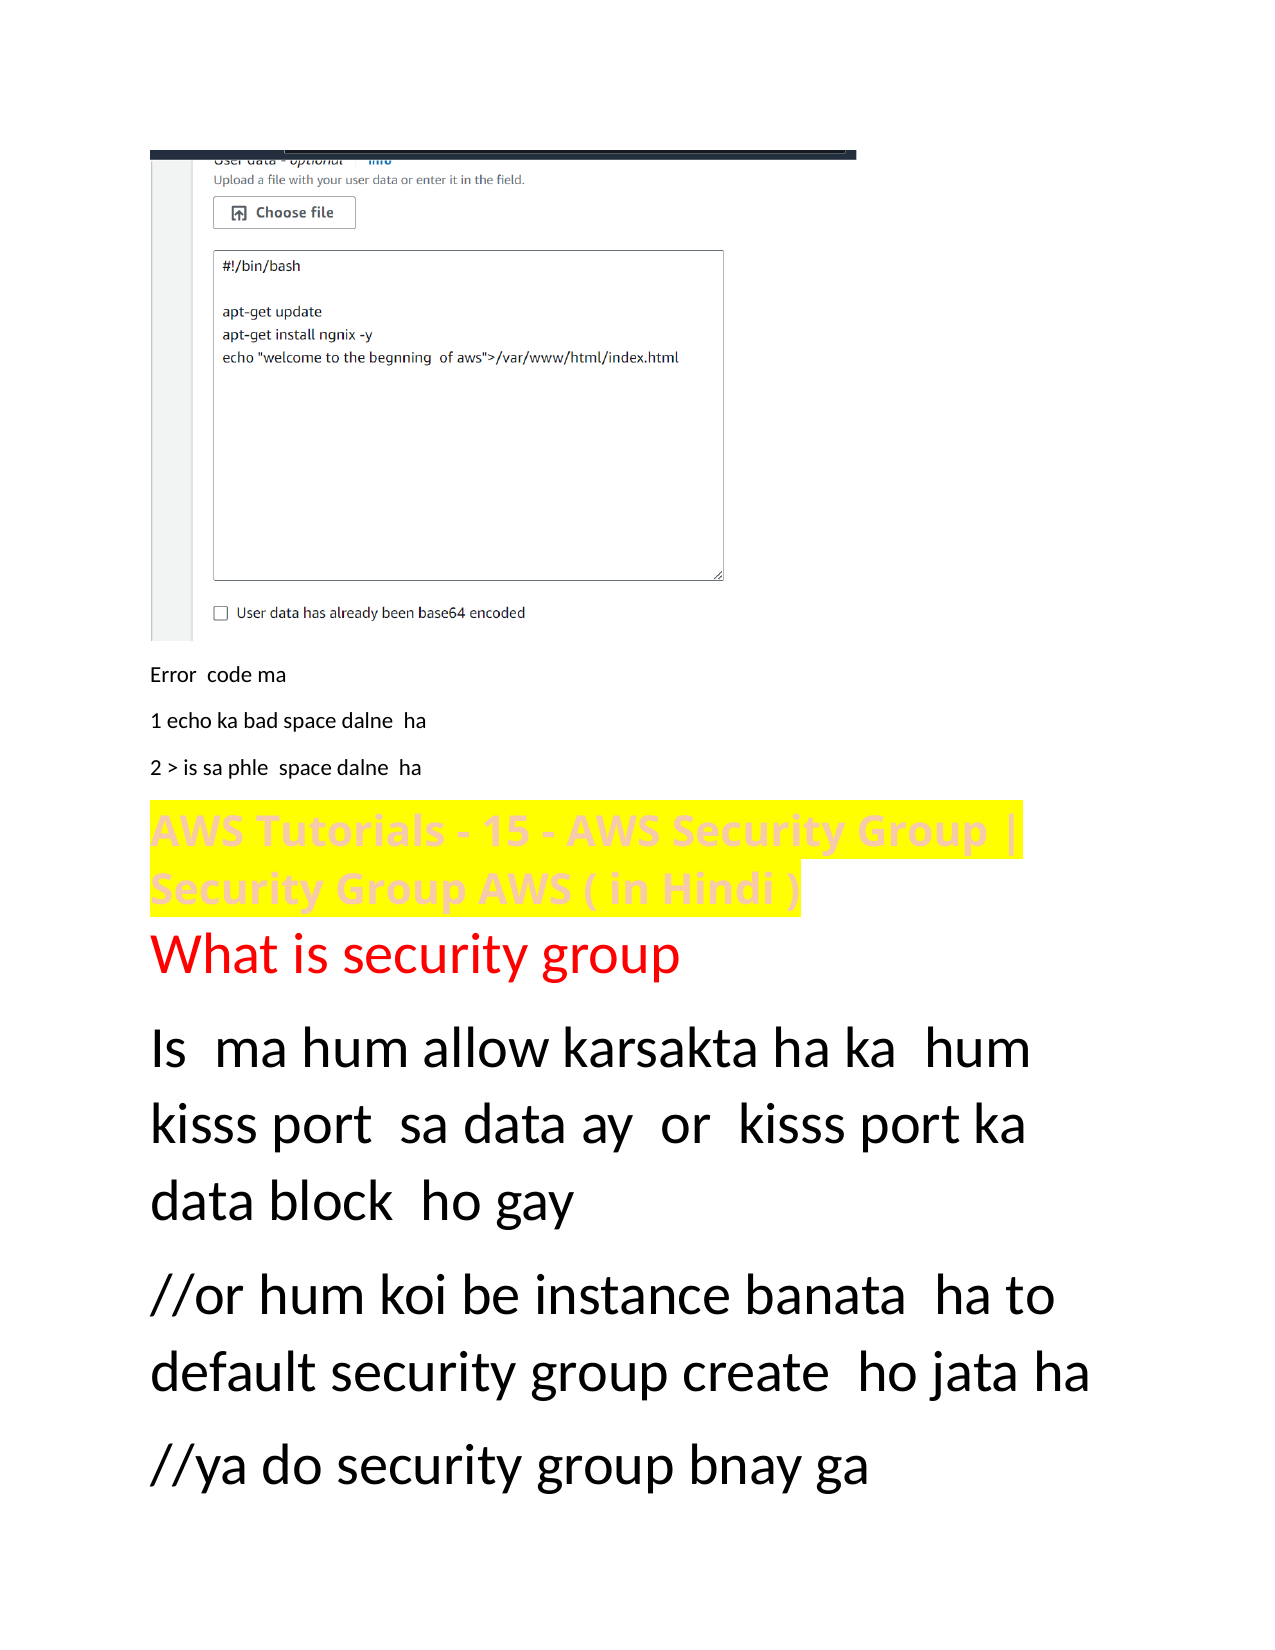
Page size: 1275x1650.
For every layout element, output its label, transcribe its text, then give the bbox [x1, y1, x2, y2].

text //or hum koi be instance banata ha to default security group create ho jata ha [150, 1258, 1125, 1406]
text 2 > is sa phle space dalne ha [150, 753, 1125, 782]
text //ya do security group bnay ga [150, 1428, 1125, 1499]
text 1 echo ka bad space dalne ha [150, 707, 1125, 735]
text Is ma hum allow karsakta ha ka hum kisss port sa data ay or kisss port ka data block ho gay [150, 1010, 1125, 1235]
text What is security group [150, 917, 1125, 988]
text Error code ma [150, 660, 1125, 688]
text AWS Tutorials - 15 - AWS Security Group | Security Group AWS ( in Hindi ) [801, 800, 1125, 917]
picture [150, 150, 857, 641]
